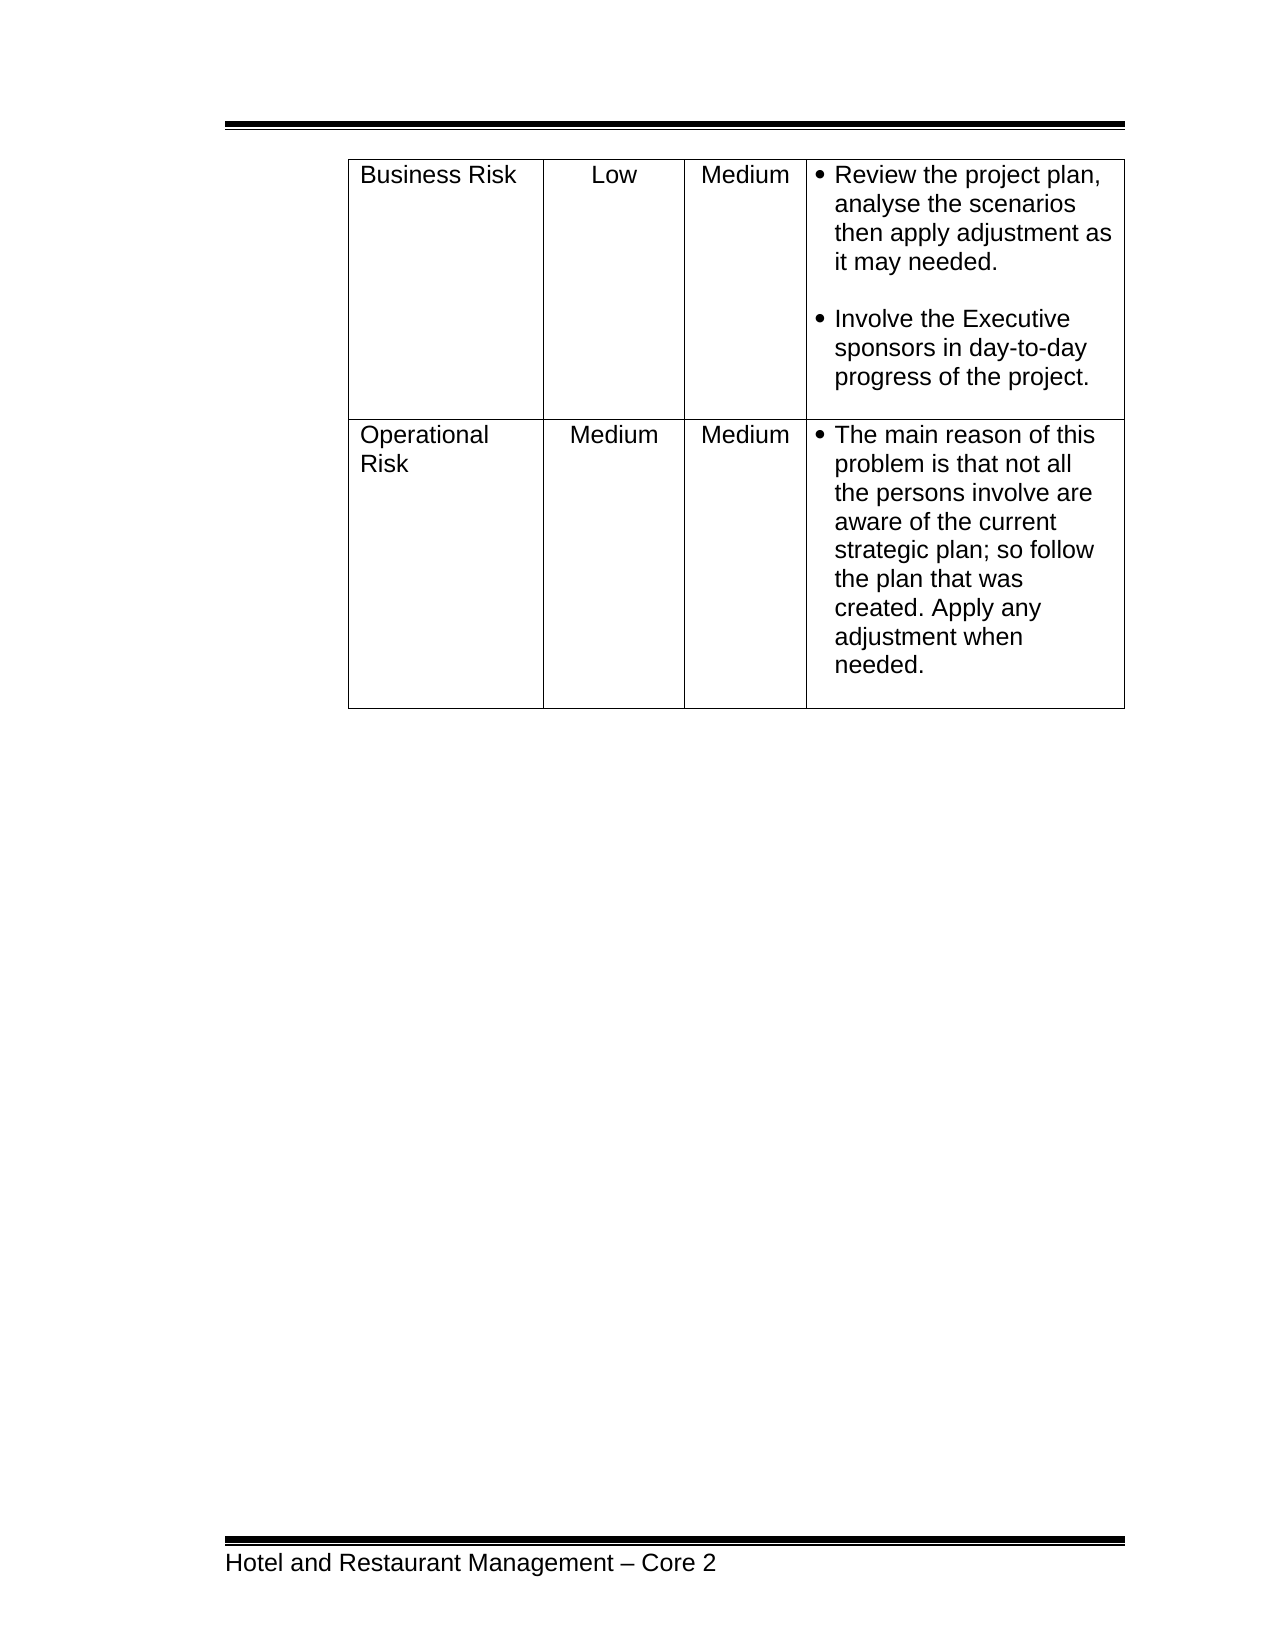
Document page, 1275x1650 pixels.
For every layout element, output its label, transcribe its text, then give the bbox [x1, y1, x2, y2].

table_cell The main reason of this problem is that not all the persons involve are aware of the current strategic plan; so follow the plan that was created. Apply any adjustment when needed. [807, 420, 1124, 708]
table_header Business Risk [349, 160, 543, 419]
table_cell Medium [544, 420, 684, 708]
table_header Low [544, 160, 684, 419]
table_cell Operational Risk [349, 420, 543, 708]
table_cell Medium [685, 420, 806, 708]
table_header Medium [685, 160, 806, 419]
table_header Review the project plan, analyse the scenarios then apply adjustment as it may needed. Involve the Executive sponsors in day-to-day progress of the project. [807, 160, 1124, 419]
